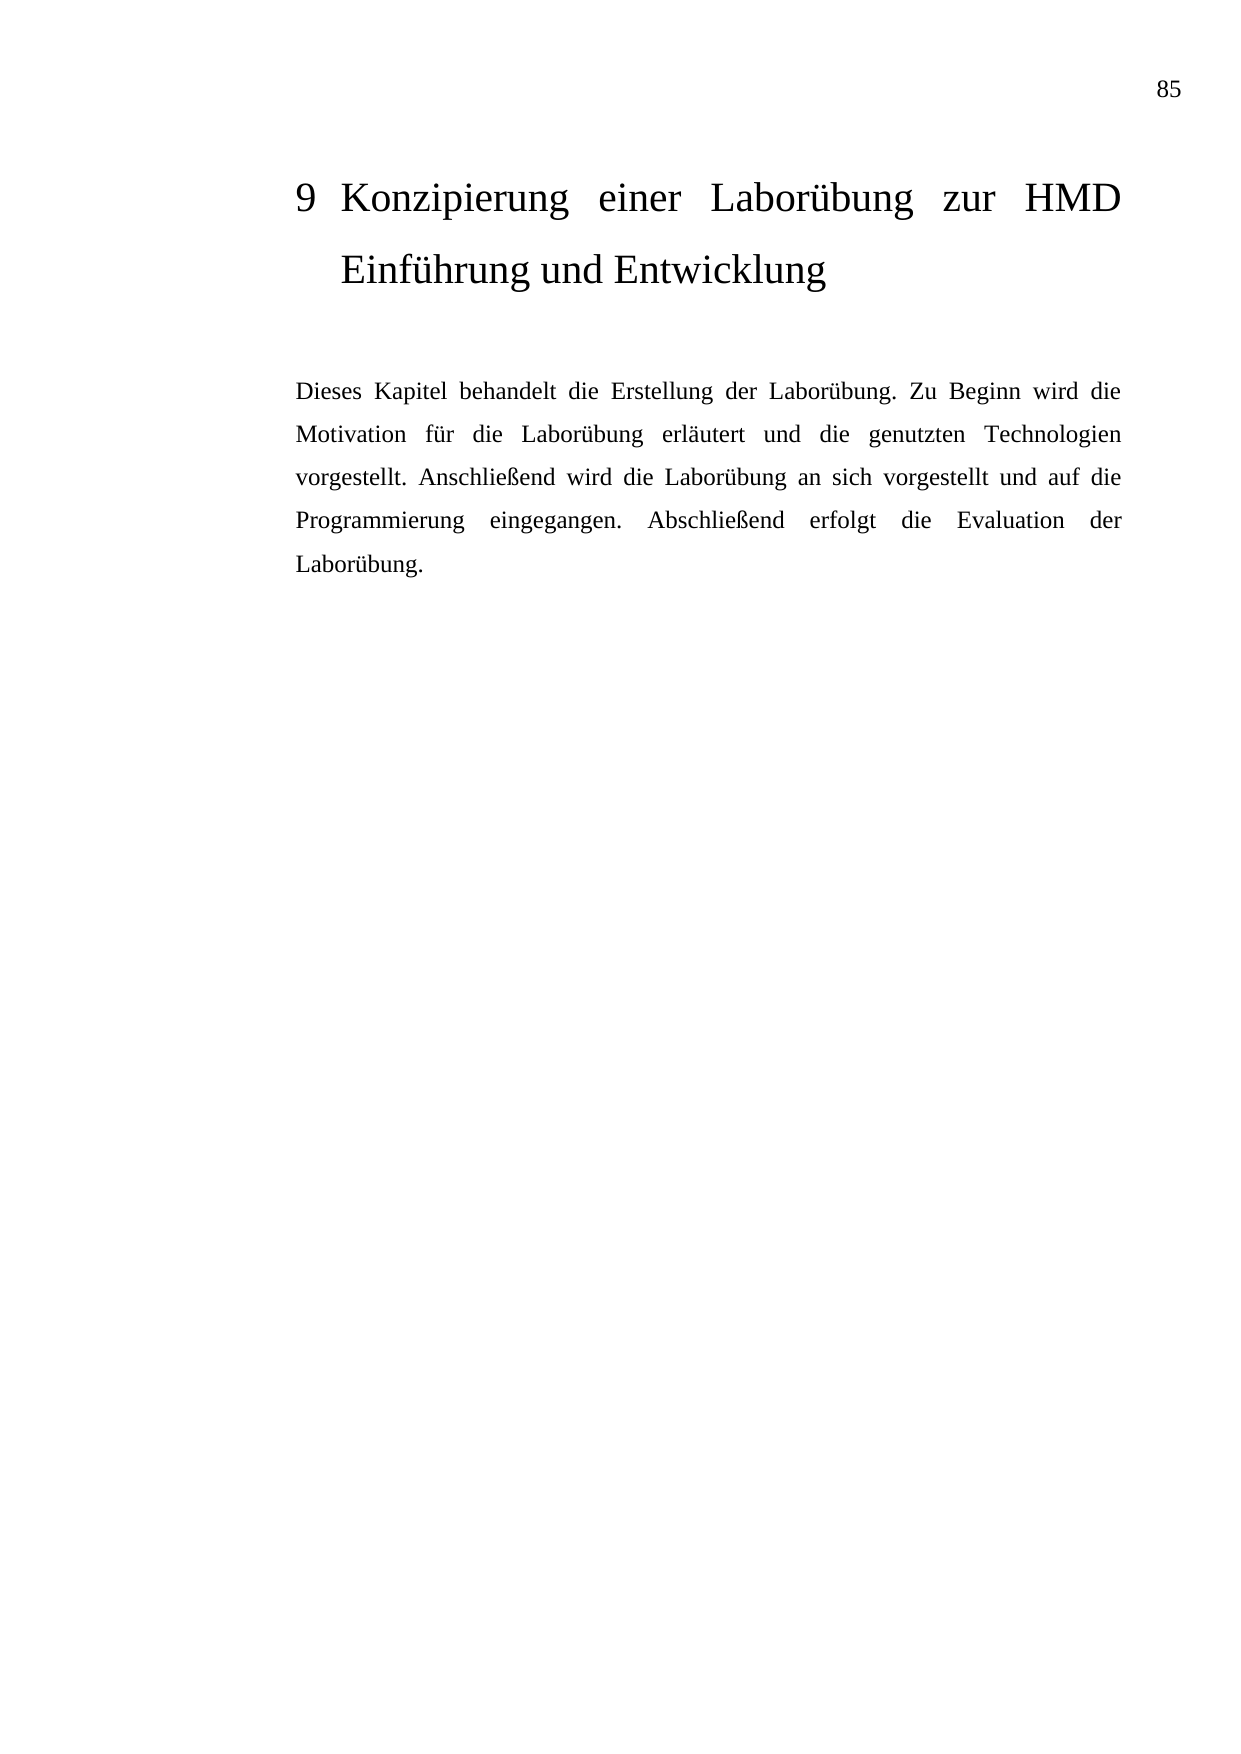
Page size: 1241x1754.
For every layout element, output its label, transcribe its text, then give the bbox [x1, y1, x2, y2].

text Dieses Kapitel behandelt die Erstellung der Laborübung. Zu Beginn wird die Motivation für die Laborübung erläutert und die genutzten Technologien vorgestellt. Anschließend wird die Laborübung an sich vorgestellt und auf die Programmierung eingegangen. Abschließend erfolgt die Evaluation der Laborübung. [295, 376, 1122, 577]
subtitle Konzipierung einer Laborübung zur HMD Einführung und Entwicklung [295, 173, 1122, 292]
